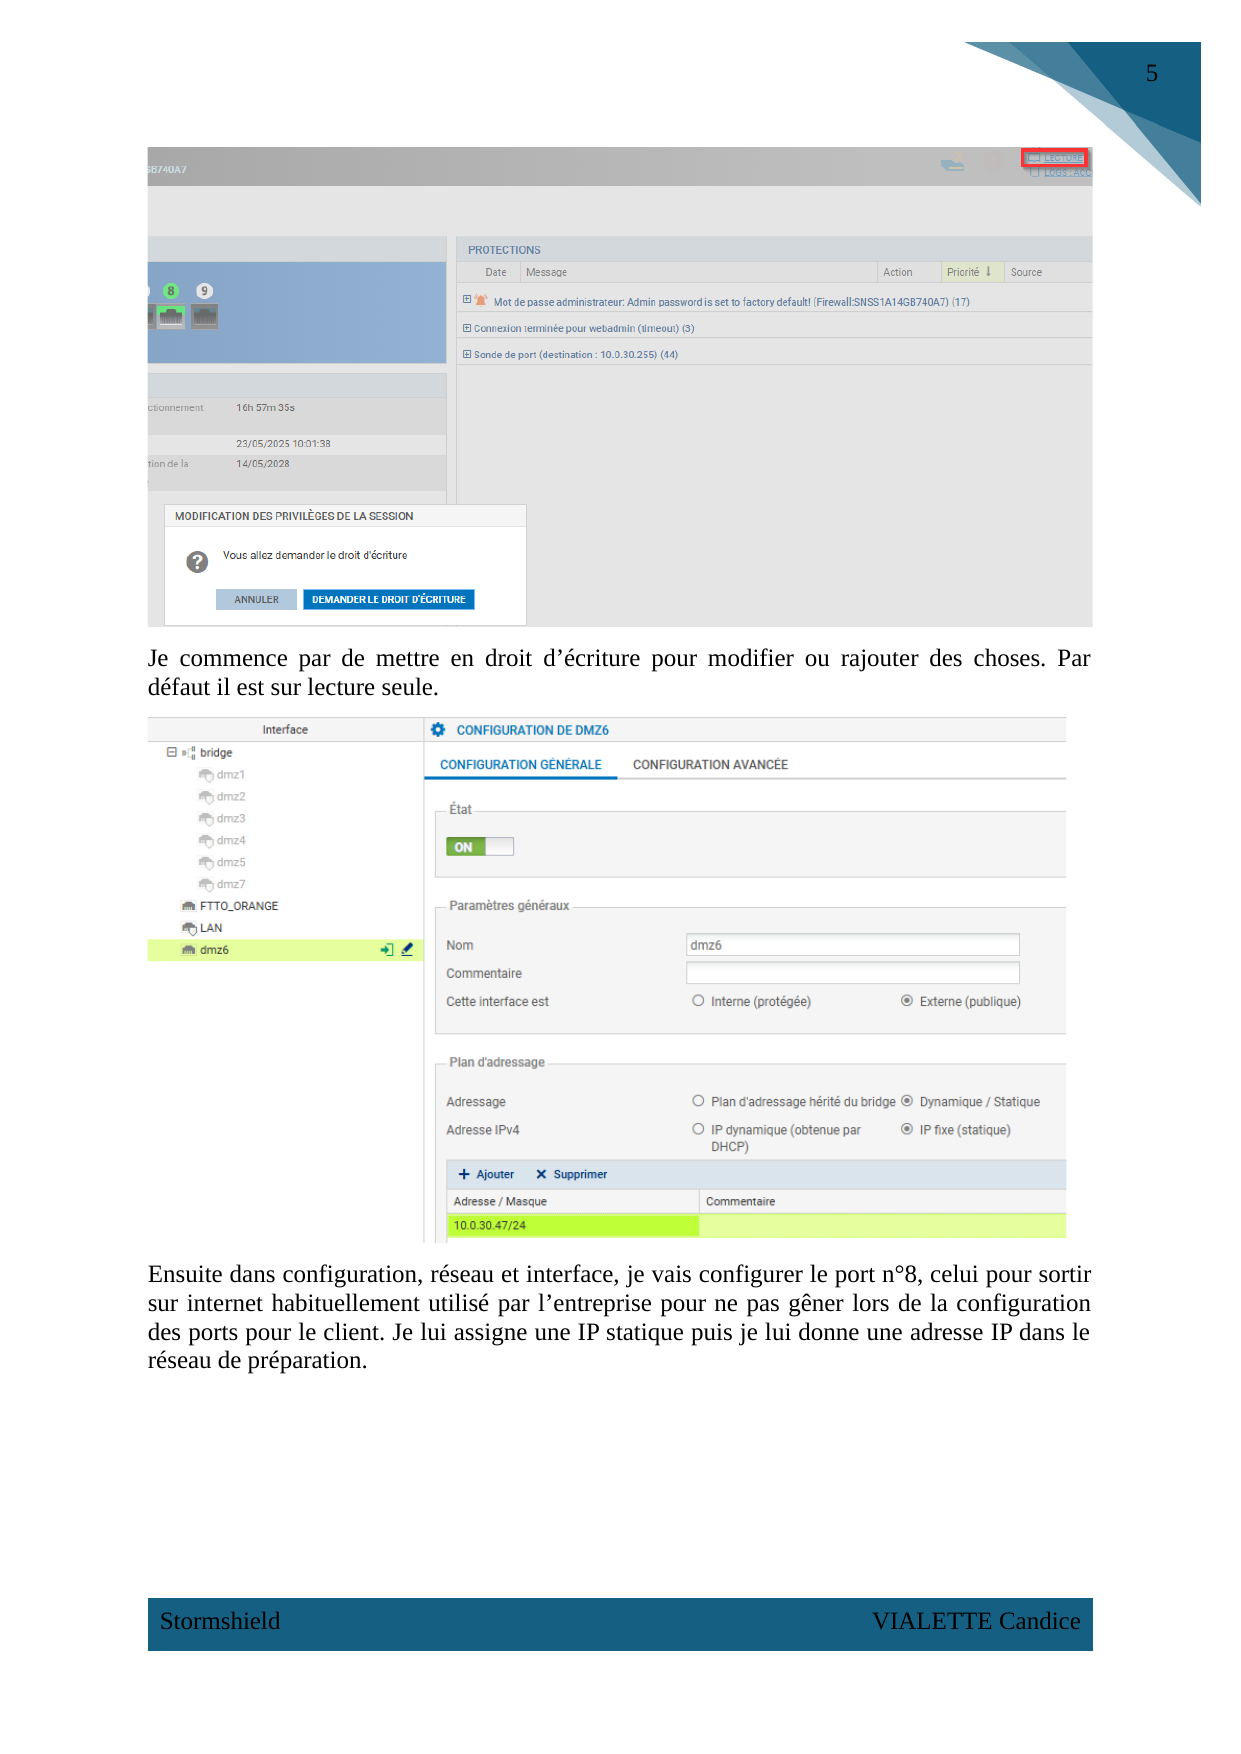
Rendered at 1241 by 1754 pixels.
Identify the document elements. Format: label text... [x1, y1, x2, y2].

picture [147, 42, 1201, 627]
text Je commence par de mettre en droit d’écriture pour modifier ou rajouter des choses. Par défaut il est sur lecture seule. [148, 643, 1093, 701]
text Ensuite dans configuration, réseau et interface, je vais configurer le port n°8, celui pour sortir sur internet habituellement utilisé par l’entreprise pour ne pas gêner lors de la configuration des ports pour le client. Je lui assigne une IP statique puis je lui donne une adresse IP dans le réseau de préparation. [148, 1259, 1093, 1374]
picture [147, 717, 1067, 1243]
